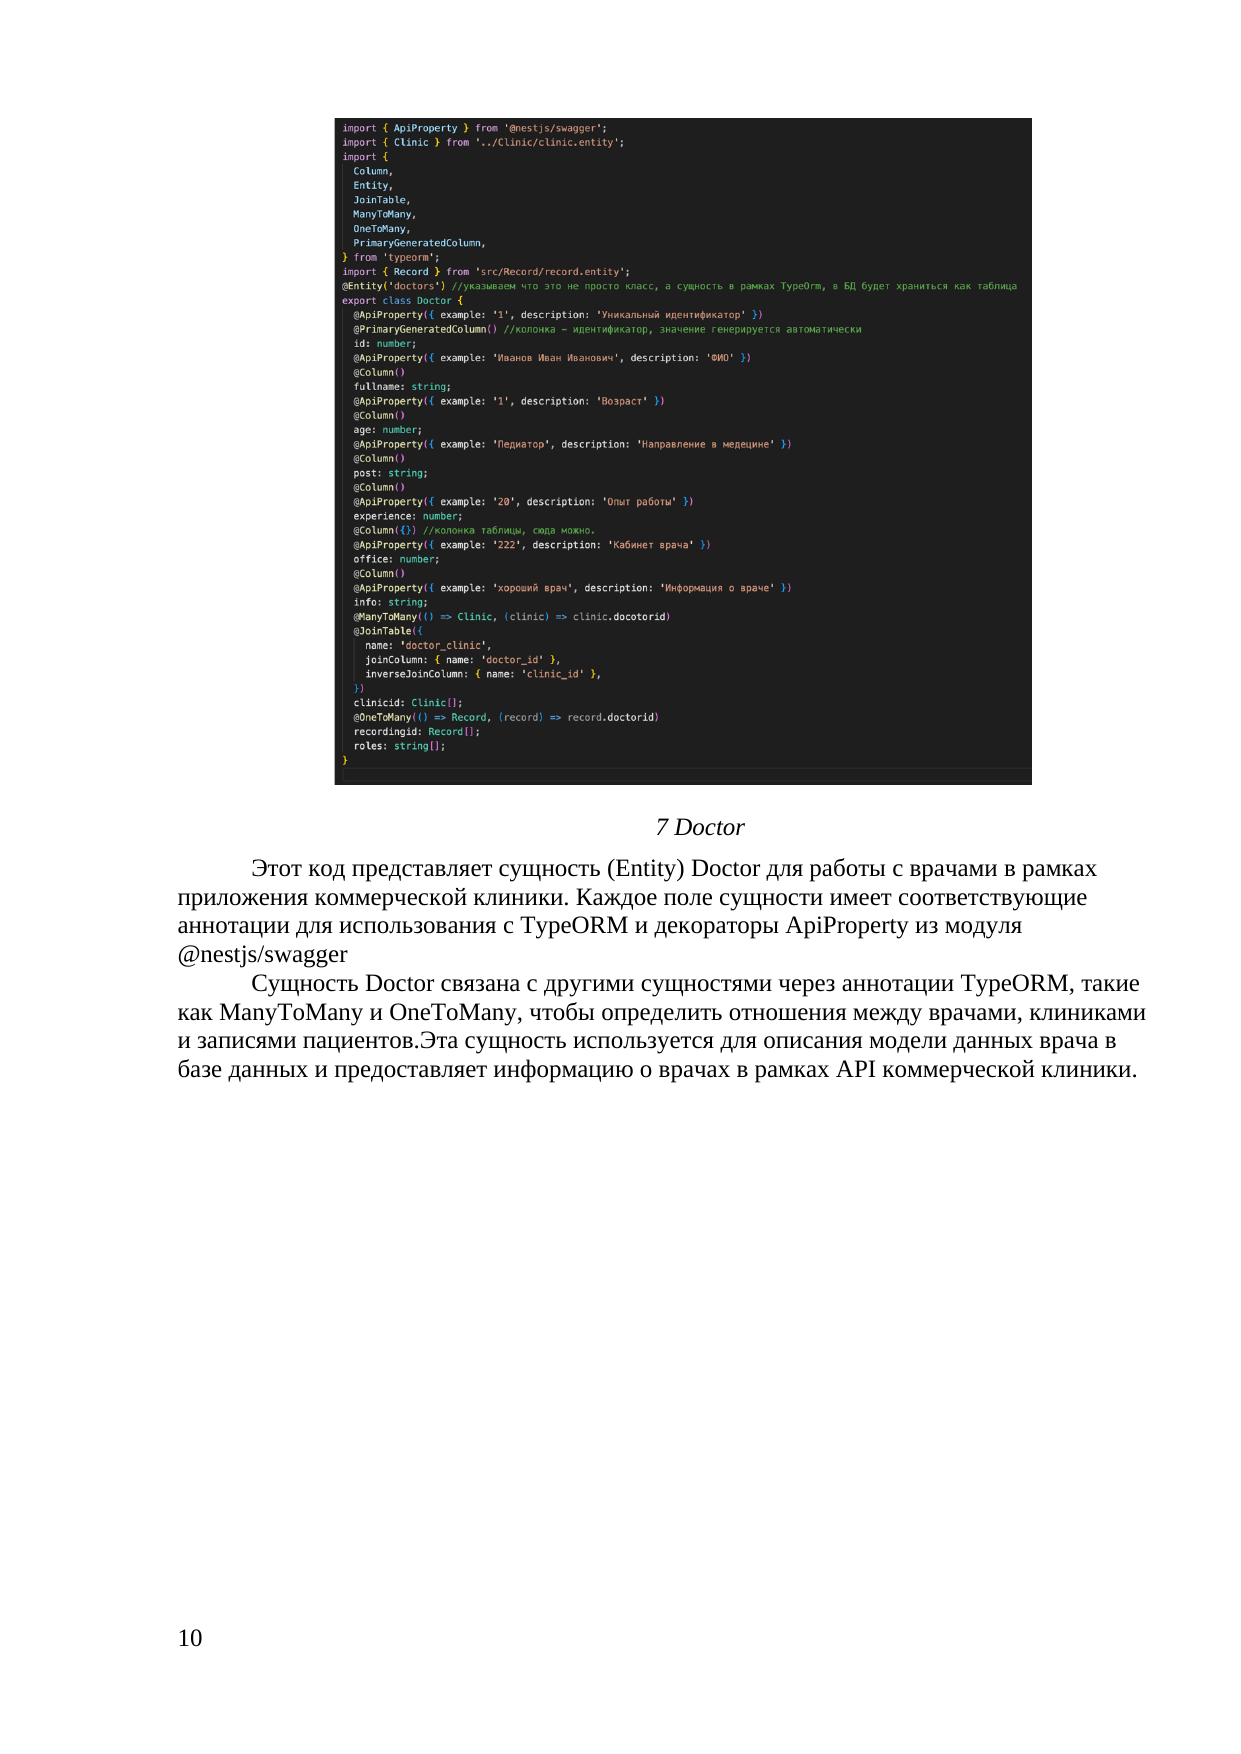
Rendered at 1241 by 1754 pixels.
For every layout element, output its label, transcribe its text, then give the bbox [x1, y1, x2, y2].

text Сущность Doctor связана с другими сущностями через аннотации TypeORM, такие как ManyToMany и OneToMany, чтобы определить отношения между врачами, клиниками и записями пациентов.Эта сущность используется для описания модели данных врача в базе данных и предоставляет информацию о врачах в рамках API коммерческой клиники. [177, 968, 1152, 1083]
text Этот код представляет сущность (Entity) Doctor для работы с врачами в рамках приложения коммерческой клиники. Каждое поле сущности имеет соответствующие аннотации для использования с TypeORM и декораторы ApiProperty из модуля @nestjs/swagger [177, 853, 1152, 968]
picture [334, 118, 1032, 785]
